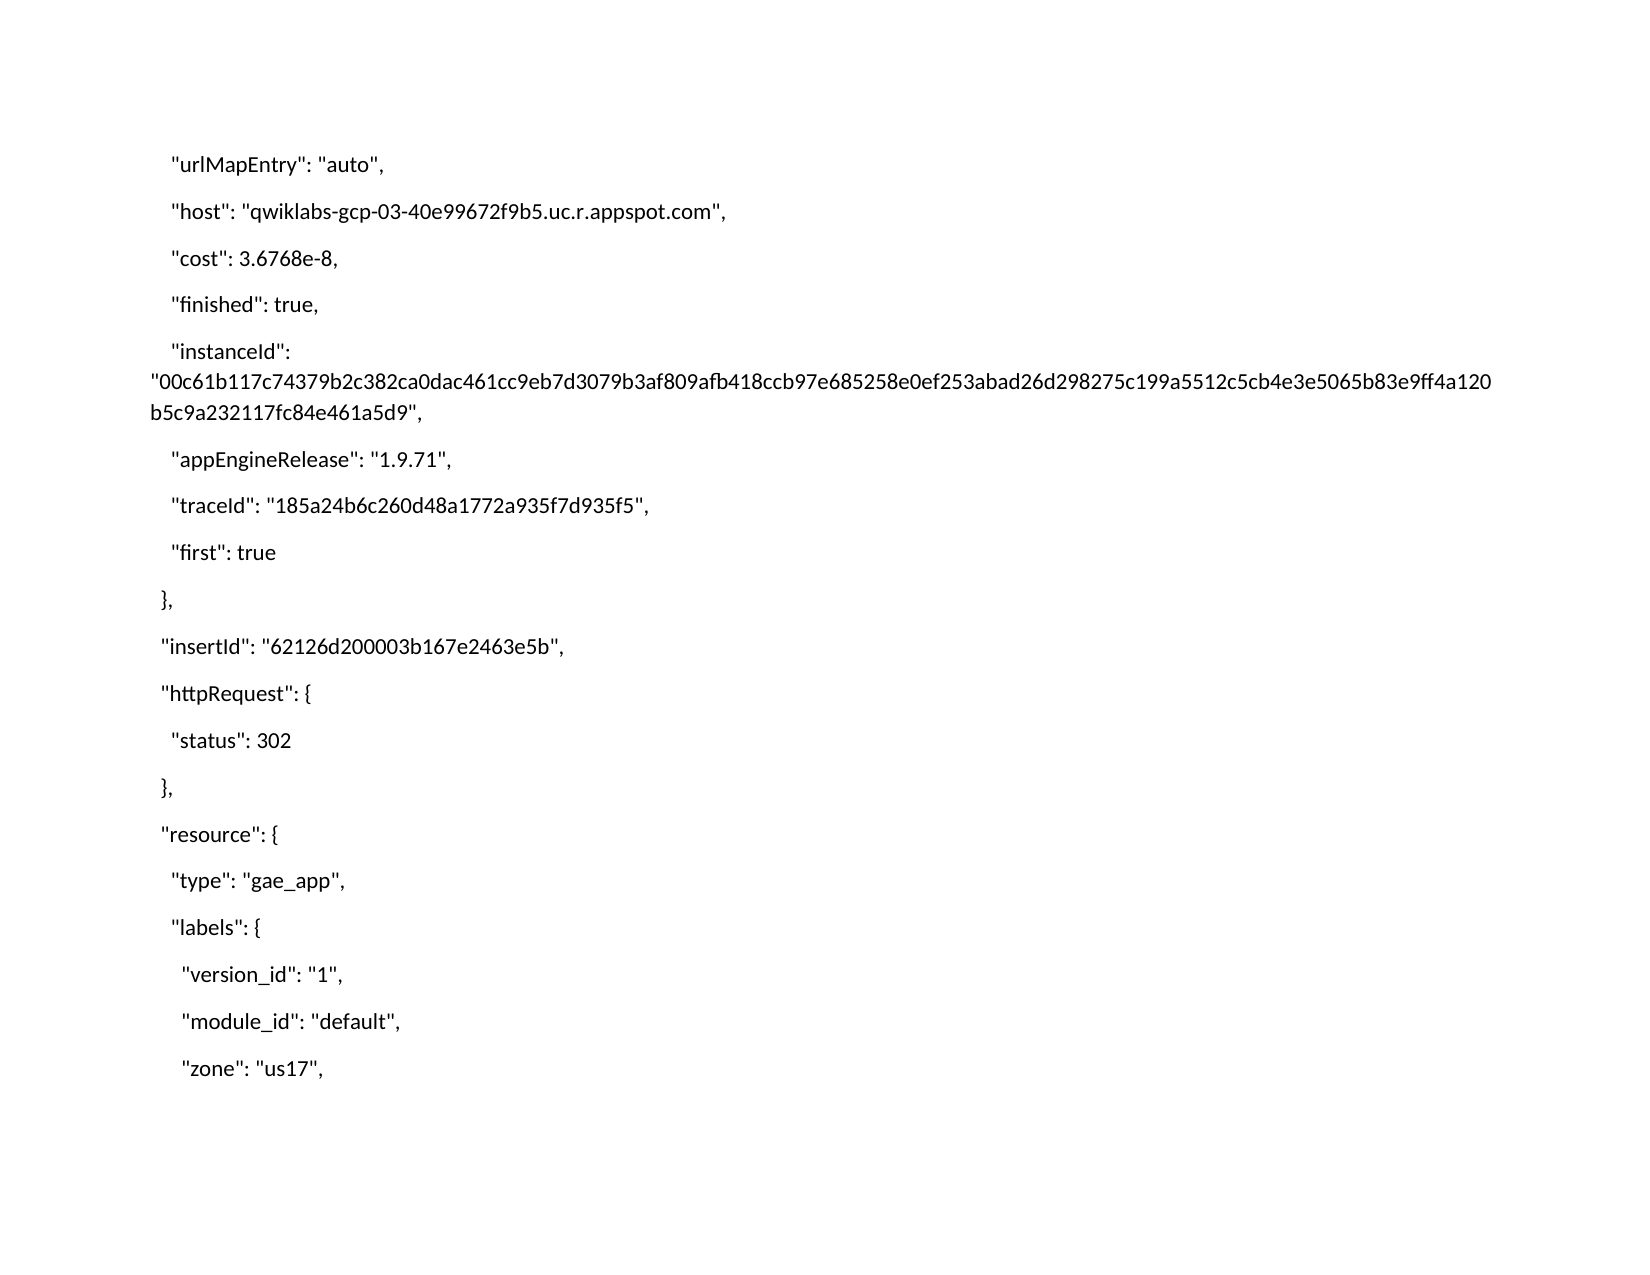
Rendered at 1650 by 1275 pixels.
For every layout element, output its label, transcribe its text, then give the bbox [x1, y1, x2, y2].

text "insertId": "62126d200003b167e2463e5b", [150, 632, 1500, 660]
text "finished": true, [150, 291, 1500, 319]
text "status": 302 [150, 726, 1500, 754]
text "cost": 3.6768e-8, [150, 244, 1500, 272]
text "version_id": "1", [150, 960, 1500, 988]
text "labels": { [150, 913, 1500, 942]
text "host": "qwiklabs-gcp-03-40e99672f9b5.uc.r.appspot.com", [150, 197, 1500, 225]
text "instanceId": "00c61b117c74379b2c382ca0dac461cc9eb7d3079b3af809afb418ccb97e685258e0ef253abad26d298275c199a5512c5cb4e3e5065b83e9ff4a120b5c9a232117fc84e461a5d9", [150, 337, 1500, 426]
text "resource": { [150, 820, 1500, 848]
text }, [150, 585, 1500, 613]
text "httpRequest": { [150, 679, 1500, 707]
text "module_id": "default", [150, 1007, 1500, 1035]
text "appEngineRelease": "1.9.71", [150, 445, 1500, 473]
text }, [150, 773, 1500, 801]
text "traceId": "185a24b6c260d48a1772a935f7d935f5", [150, 492, 1500, 520]
text "urlMapEntry": "auto", [150, 150, 1500, 178]
text "type": "gae_app", [150, 867, 1500, 895]
text "zone": "us17", [150, 1054, 1500, 1082]
text "first": true [150, 538, 1500, 567]
